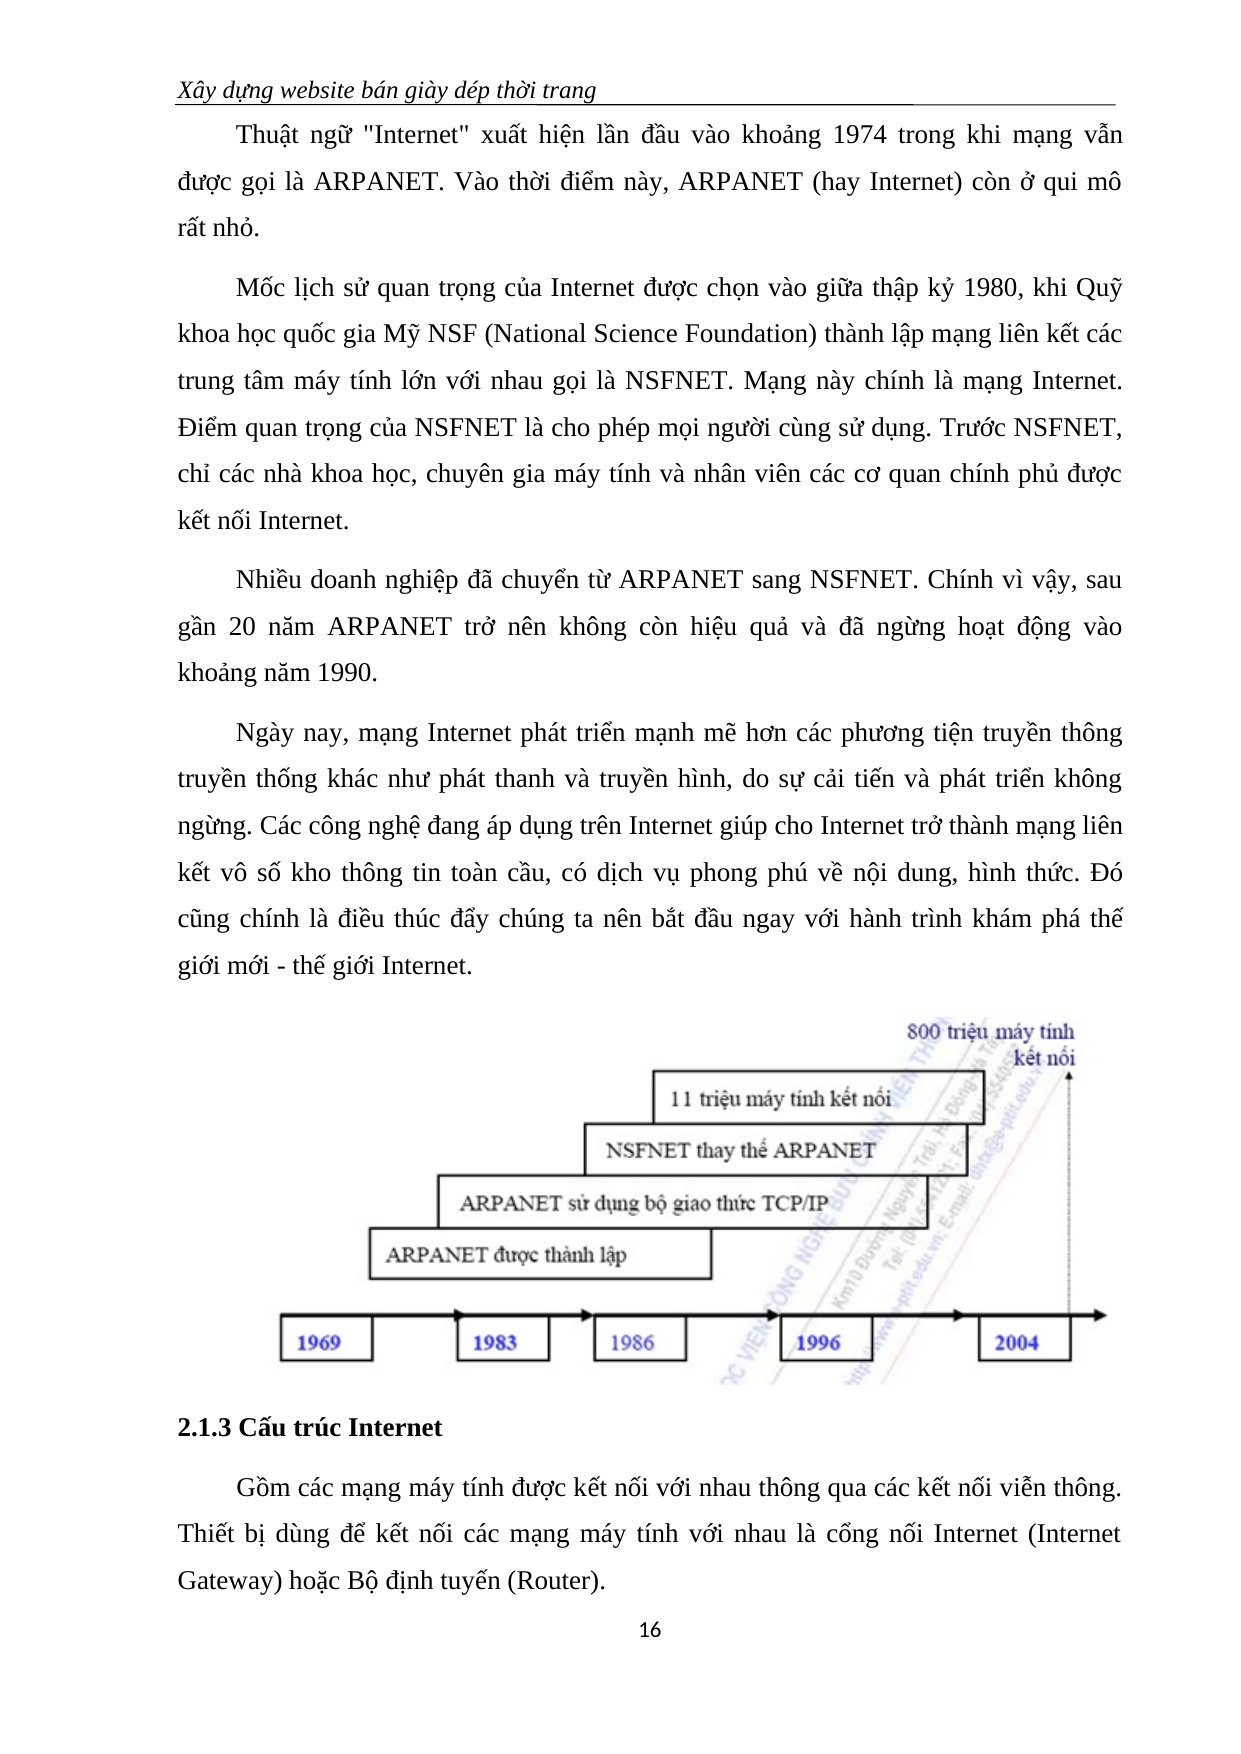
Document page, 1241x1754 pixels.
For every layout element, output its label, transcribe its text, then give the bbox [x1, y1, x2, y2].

text 2.1.3 Cấu trúc Internet [177, 1412, 1122, 1443]
text Gồm các mạng máy tính được kết nối với nhau thông qua các kết nối viễn thông. Thiết bị dùng để kết nối các mạng máy tính với nhau là cổng nối Internet (Internet Gateway) hoặc Bộ định tuyến (Router). [177, 1471, 1122, 1595]
text Ngày nay, mạng Internet phát triển mạnh mẽ hơn các phương tiện truyền thông truyền thống khác như phát thanh và truyền hình, do sự cải tiến và phát triển không ngừng. Các công nghệ đang áp dụng trên Internet giúp cho Internet trở thành mạng liên kết vô số kho thông tin toàn cầu, có dịch vụ phong phú về nội dung, hình thức. Đó cũng chính là điều thúc đẩy chúng ta nên bắt đầu ngay với hành trình khám phá thế giới mới - thế giới Internet. [177, 716, 1124, 980]
text Nhiều doanh nghiệp đã chuyển từ ARPANET sang NSFNET. Chính vì vậy, sau gần 20 năm ARPANET trở nên không còn hiệu quả và đã ngừng hoạt động vào khoảng năm 1990. [177, 563, 1124, 688]
text Mốc lịch sử quan trọng của Internet được chọn vào giữa thập kỷ 1980, khi Quỹ khoa học quốc gia Mỹ NSF (National Science Foundation) thành lập mạng liên kết các trung tâm máy tính lớn với nhau gọi là NSFNET. Mạng này chính là mạng Internet. Điểm quan trọng của NSFNET là cho phép mọi người cùng sử dụng. Trước NSFNET, chỉ các nhà khoa học, chuyên gia máy tính và nhân viên các cơ quan chính phủ được kết nối Internet. [177, 271, 1124, 535]
text Thuật ngữ "Internet" xuất hiện lần đầu vào khoảng 1974 trong khi mạng vẫn được gọi là ARPANET. Vào thời điểm này, ARPANET (hay Internet) còn ở qui mô rất nhỏ. [177, 118, 1124, 243]
picture [246, 1008, 1152, 1385]
